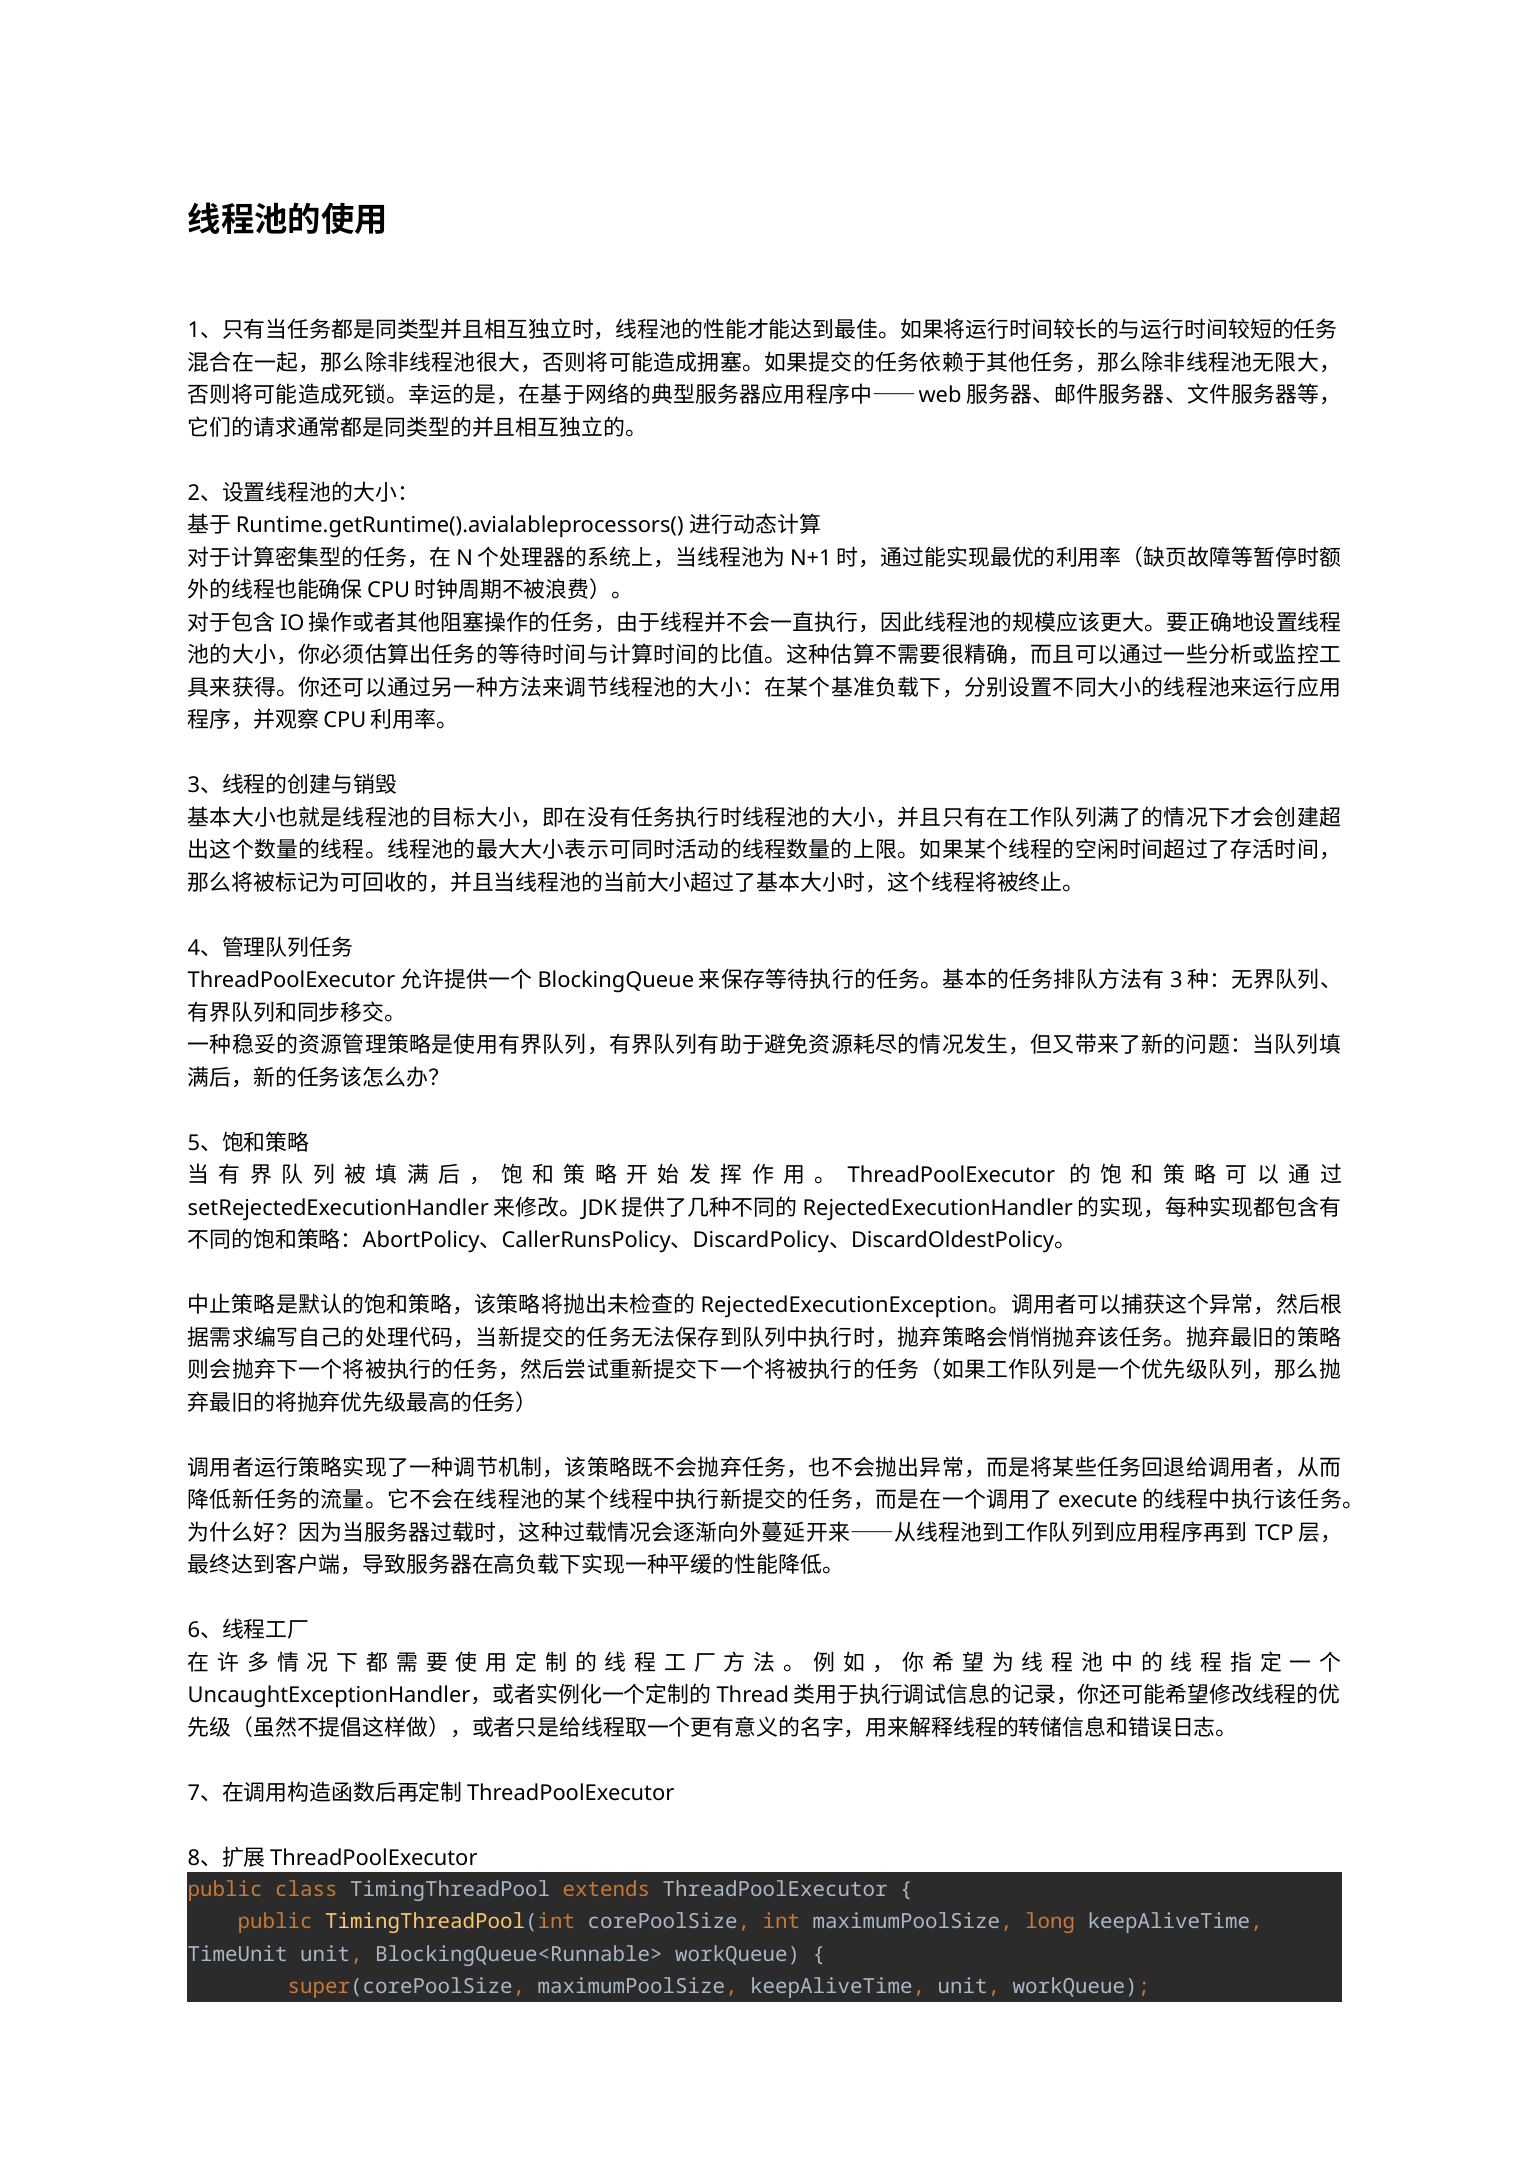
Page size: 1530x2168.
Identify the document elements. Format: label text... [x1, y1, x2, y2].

text 在许多情况下都需要使用定制的线程工厂方法。例如，你希望为线程池中的线程指定一个UncaughtExceptionHandler，或者实例化一个定制的Thread类用于执行调试信息的记录，你还可能希望修改线程的优先级（虽然不提倡这样做），或者只是给线程取一个更有意义的名字，用来解释线程的转储信息和错误日志。 [187, 1644, 1342, 1742]
text 8、扩展ThreadPoolExecutor [187, 1839, 1342, 1872]
text 中止策略是默认的饱和策略，该策略将抛出未检查的RejectedExecutionException。调用者可以捕获这个异常，然后根据需求编写自己的处理代码，当新提交的任务无法保存到队列中执行时，抛弃策略会悄悄抛弃该任务。抛弃最旧的策略则会抛弃下一个将被执行的任务，然后尝试重新提交下一个将被执行的任务（如果工作队列是一个优先级队列，那么抛弃最旧的将抛弃优先级最高的任务） [187, 1287, 1342, 1417]
text 基本大小也就是线程池的目标大小，即在没有任务执行时线程池的大小，并且只有在工作队列满了的情况下才会创建超出这个数量的线程。线程池的最大大小表示可同时活动的线程数量的上限。如果某个线程的空闲时间超过了存活时间，那么将被标记为可回收的，并且当线程池的当前大小超过了基本大小时，这个线程将被终止。 [187, 799, 1342, 897]
text 4、管理队列任务 [187, 929, 1342, 962]
text 2、设置线程池的大小： [187, 474, 1342, 507]
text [187, 1872, 1342, 2002]
text 1、只有当任务都是同类型并且相互独立时，线程池的性能才能达到最佳。如果将运行时间较长的与运行时间较短的任务混合在一起，那么除非线程池很大，否则将可能造成拥塞。如果提交的任务依赖于其他任务，那么除非线程池无限大，否则将可能造成死锁。幸运的是，在基于网络的典型服务器应用程序中——web服务器、邮件服务器、文件服务器等，它们的请求通常都是同类型的并且相互独立的。 [187, 312, 1342, 442]
text 对于计算密集型的任务，在N个处理器的系统上，当线程池为N+1时，通过能实现最优的利用率（缺页故障等暂停时额外的线程也能确保CPU时钟周期不被浪费）。 [187, 539, 1342, 604]
subtitle 线程池的使用 [187, 184, 1342, 249]
text 一种稳妥的资源管理策略是使用有界队列，有界队列有助于避免资源耗尽的情况发生，但又带来了新的问题：当队列填满后，新的任务该怎么办？ [187, 1027, 1342, 1092]
text ThreadPoolExecutor允许提供一个BlockingQueue来保存等待执行的任务。基本的任务排队方法有3种：无界队列、有界队列和同步移交。 [187, 962, 1342, 1027]
text 基于Runtime.getRuntime().avialableprocessors() 进行动态计算 [187, 507, 1342, 539]
text 6、线程工厂 [187, 1612, 1342, 1644]
text 调用者运行策略实现了一种调节机制，该策略既不会抛弃任务，也不会抛出异常，而是将某些任务回退给调用者，从而降低新任务的流量。它不会在线程池的某个线程中执行新提交的任务，而是在一个调用了execute的线程中执行该任务。为什么好？因为当服务器过载时，这种过载情况会逐渐向外蔓延开来——从线程池到工作队列到应用程序再到TCP层，最终达到客户端，导致服务器在高负载下实现一种平缓的性能降低。 [187, 1449, 1342, 1579]
text 5、饱和策略 [187, 1124, 1342, 1157]
text 当有界队列被填满后，饱和策略开始发挥作用。ThreadPoolExecutor的饱和策略可以通过setRejectedExecutionHandler来修改。JDK提供了几种不同的RejectedExecutionHandler的实现，每种实现都包含有不同的饱和策略：AbortPolicy、CallerRunsPolicy、DiscardPolicy、DiscardOldestPolicy。 [187, 1157, 1342, 1254]
text 7、在调用构造函数后再定制ThreadPoolExecutor [187, 1774, 1342, 1807]
text 对于包含IO操作或者其他阻塞操作的任务，由于线程并不会一直执行，因此线程池的规模应该更大。要正确地设置线程池的大小，你必须估算出任务的等待时间与计算时间的比值。这种估算不需要很精确，而且可以通过一些分析或监控工具来获得。你还可以通过另一种方法来调节线程池的大小：在某个基准负载下，分别设置不同大小的线程池来运行应用程序，并观察CPU利用率。 [187, 604, 1342, 734]
text 3、线程的创建与销毁 [187, 767, 1342, 799]
